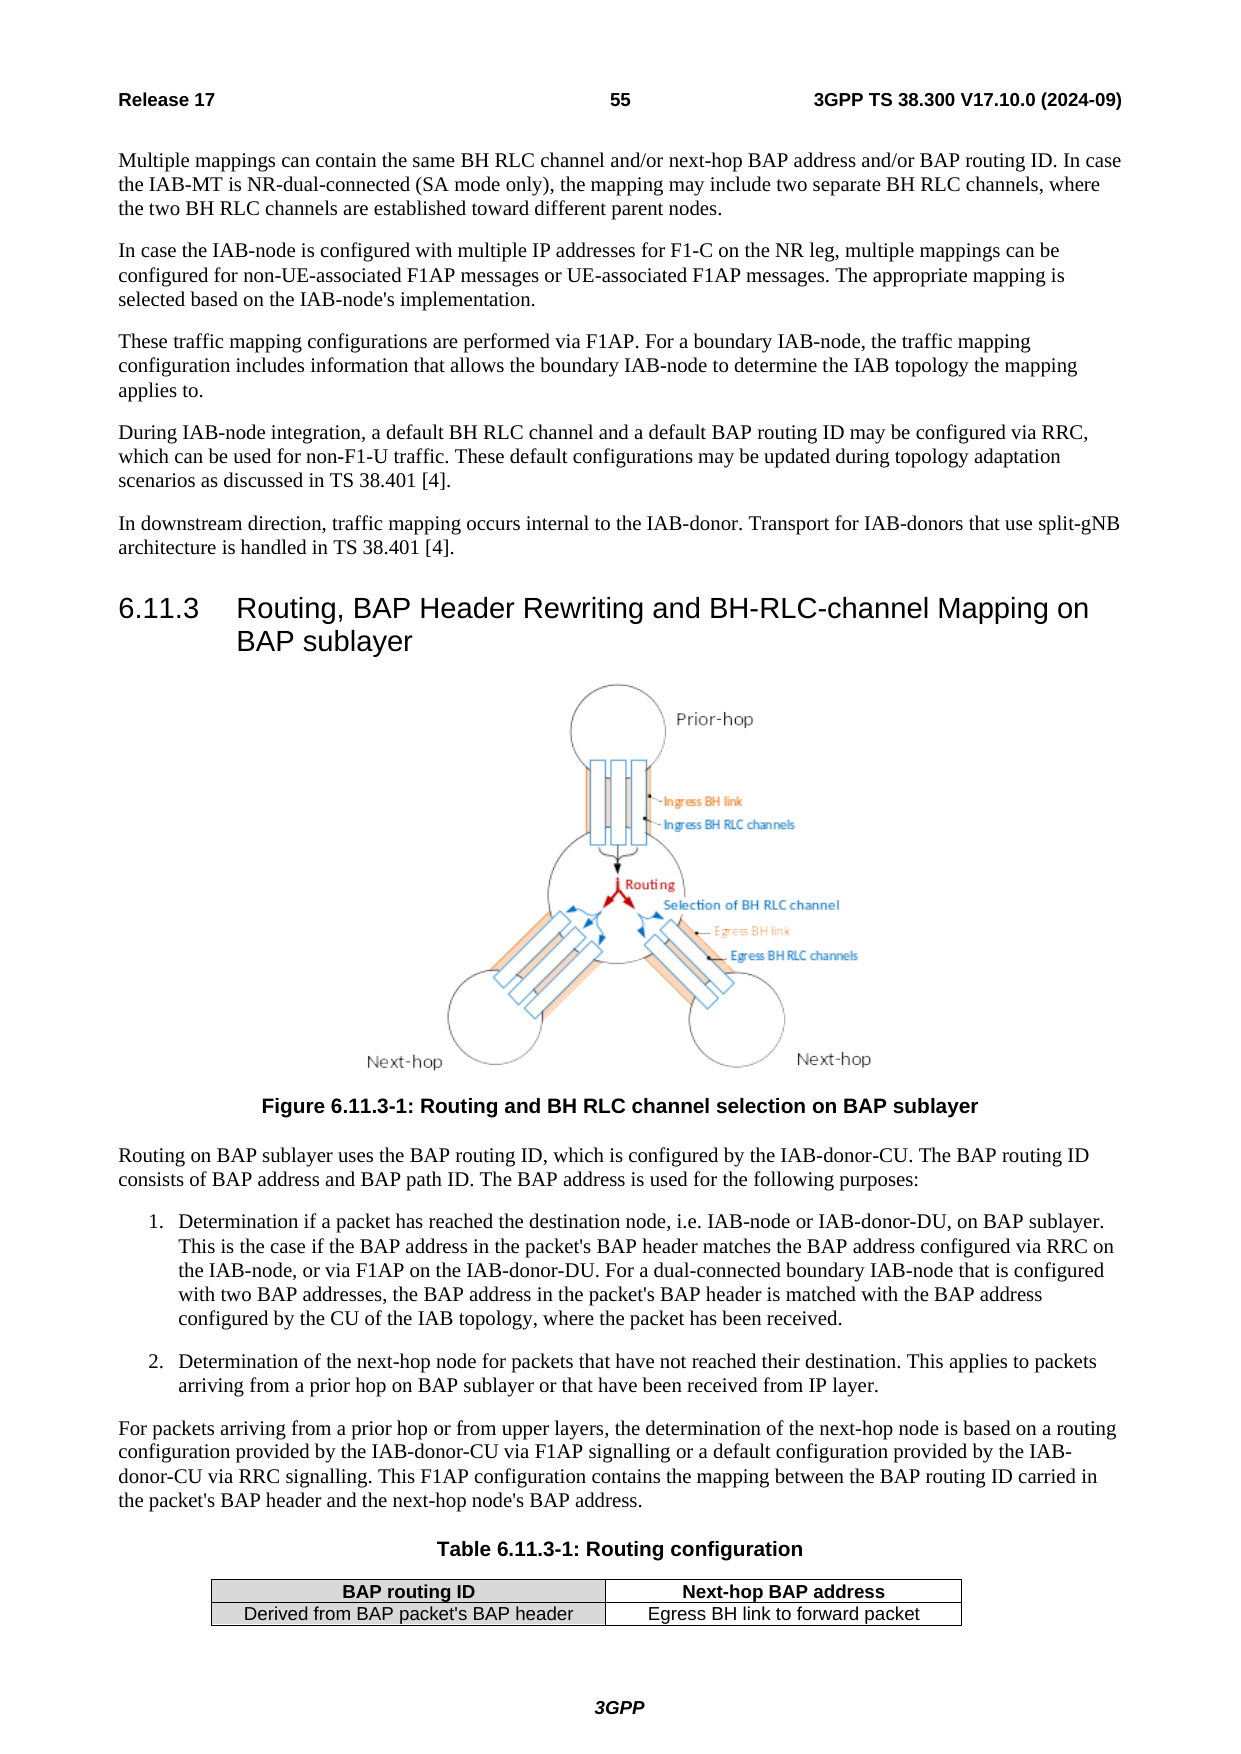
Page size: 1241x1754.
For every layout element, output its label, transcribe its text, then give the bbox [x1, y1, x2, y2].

text In case the IAB-node is configured with multiple IP addresses for F1-C on the NR leg, multiple mappings can be configured for non-UE-associated F1AP messages or UE-associated F1AP messages. The appropriate mapping is selected based on the IAB-node's implementation. [118, 238, 1122, 311]
text 1. Determination if a packet has reached the destination node, i.e. IAB-node or IAB-donor-DU, on BAP sublayer. This is the case if the BAP address in the packet's BAP header matches the BAP address configured via RRC on the IAB-node, or via F1AP on the IAB-donor-DU. For a dual-connected boundary IAB-node that is configured with two BAP addresses, the BAP address in the packet's BAP header is matched with the BAP address configured by the CU of the IAB topology, where the packet has been received. [148, 1209, 1122, 1330]
text Figure 6.11.3-1: Routing and BH RLC channel selection on BAP sublayer [118, 1094, 1122, 1118]
text During IAB-node integration, a default BH RLC channel and a default BAP routing ID may be configured via RRC, which can be used for non-F1-U traffic. These default configurations may be updated during topology adaptation scenarios as discussed in TS 38.401 [4]. [118, 420, 1122, 492]
text Table 6.11.3-1: Routing configuration [118, 1537, 1122, 1561]
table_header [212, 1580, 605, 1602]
text Routing on BAP sublayer uses the BAP routing ID, which is configured by the IAB-donor-CU. The BAP routing ID consists of BAP address and BAP path ID. The BAP address is used for the following purposes: [118, 1143, 1122, 1191]
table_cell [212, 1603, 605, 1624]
text In downstream direction, traffic mapping occurs internal to the IAB-donor. Transport for IAB-donors that use split-gNB architecture is handled in TS 38.401 [4]. [118, 511, 1122, 559]
subtitle 6.11.3 Routing, BAP Header Rewriting and BH-RLC-channel Mapping on BAP sublayer [118, 591, 1122, 658]
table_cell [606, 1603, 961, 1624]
text For packets arriving from a prior hop or from upper layers, the determination of the next-hop node is based on a routing configuration provided by the IAB-donor-CU via F1AP signalling or a default configuration provided by the IAB-donor-CU via RRC signalling. This F1AP configuration contains the mapping between the BAP routing ID carried in the packet's BAP header and the next-hop node's BAP address. [118, 1415, 1122, 1512]
text Multiple mappings can contain the same BH RLC channel and/or next-hop BAP address and/or BAP routing ID. In case the IAB-MT is NR-dual-connected (SA mode only), the mapping may include two separate BH RLC channels, where the two BH RLC channels are established toward different parent nodes. [118, 147, 1122, 220]
text 2. Determination of the next-hop node for packets that have not reached their destination. This applies to packets arriving from a prior hop on BAP sublayer or that have been received from IP layer. [148, 1348, 1122, 1397]
text These traffic mapping configurations are performed via F1AP. For a boundary IAB-node, the traffic mapping configuration includes information that allows the boundary IAB-node to determine the IAB topology the mapping applies to. [118, 329, 1122, 402]
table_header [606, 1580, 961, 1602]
